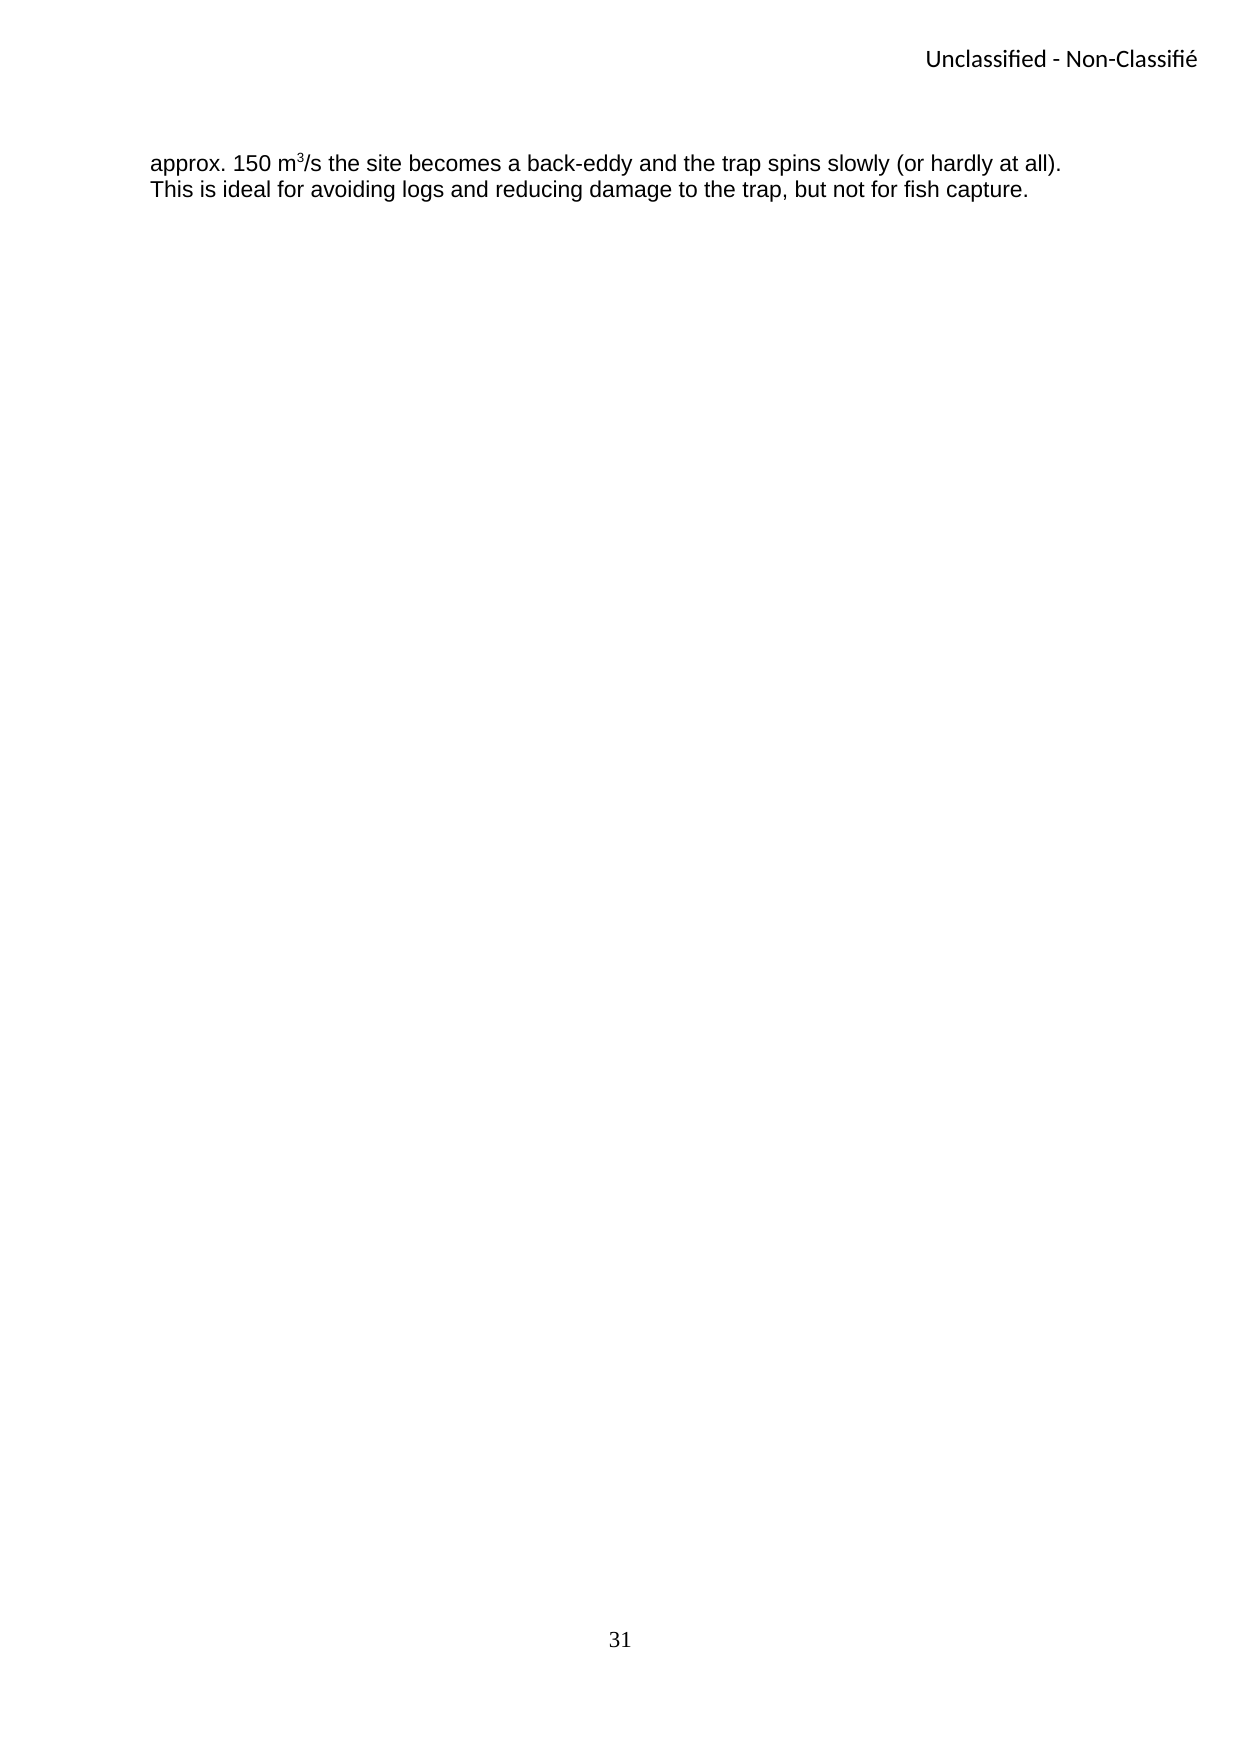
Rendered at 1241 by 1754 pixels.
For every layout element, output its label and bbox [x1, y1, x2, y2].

text [150, 150, 1090, 203]
